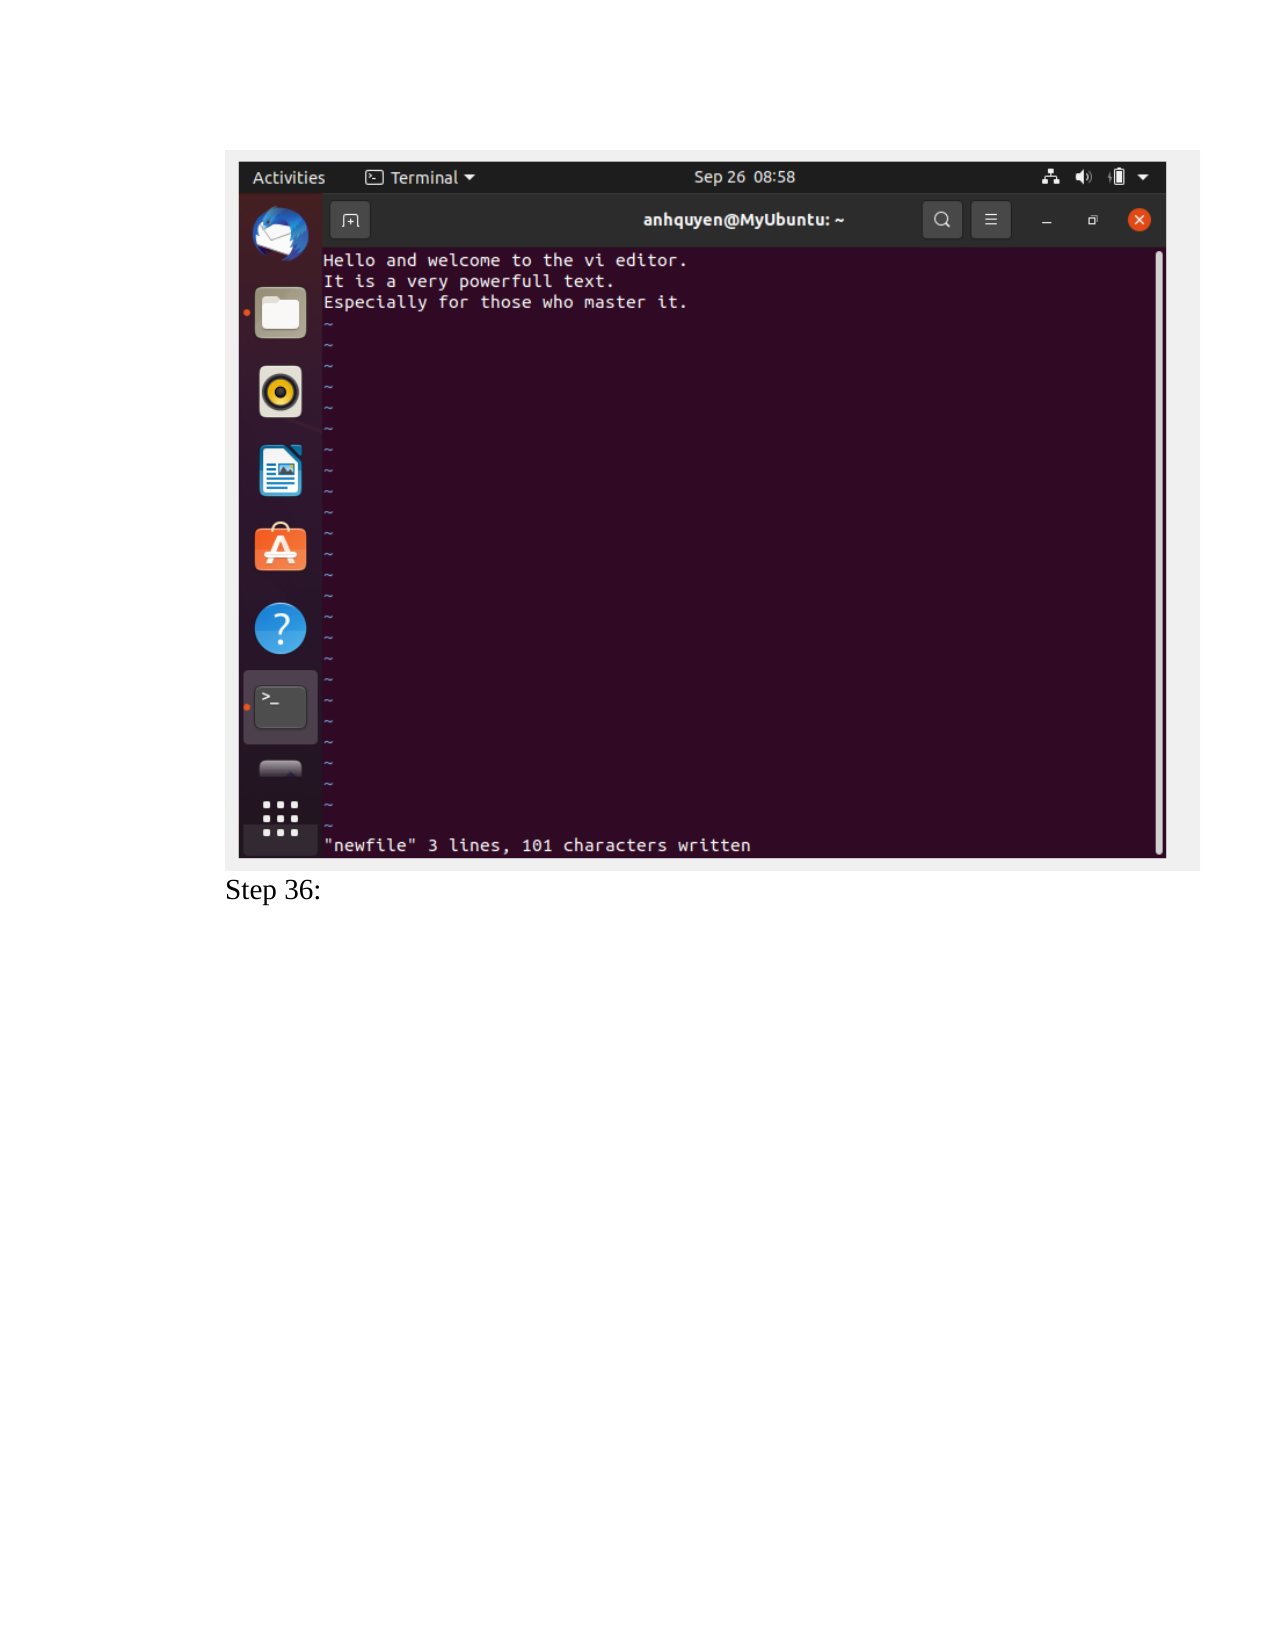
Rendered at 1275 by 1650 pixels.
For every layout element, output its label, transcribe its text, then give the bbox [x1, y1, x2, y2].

picture [225, 150, 1200, 871]
list Step 36: [225, 872, 1125, 906]
